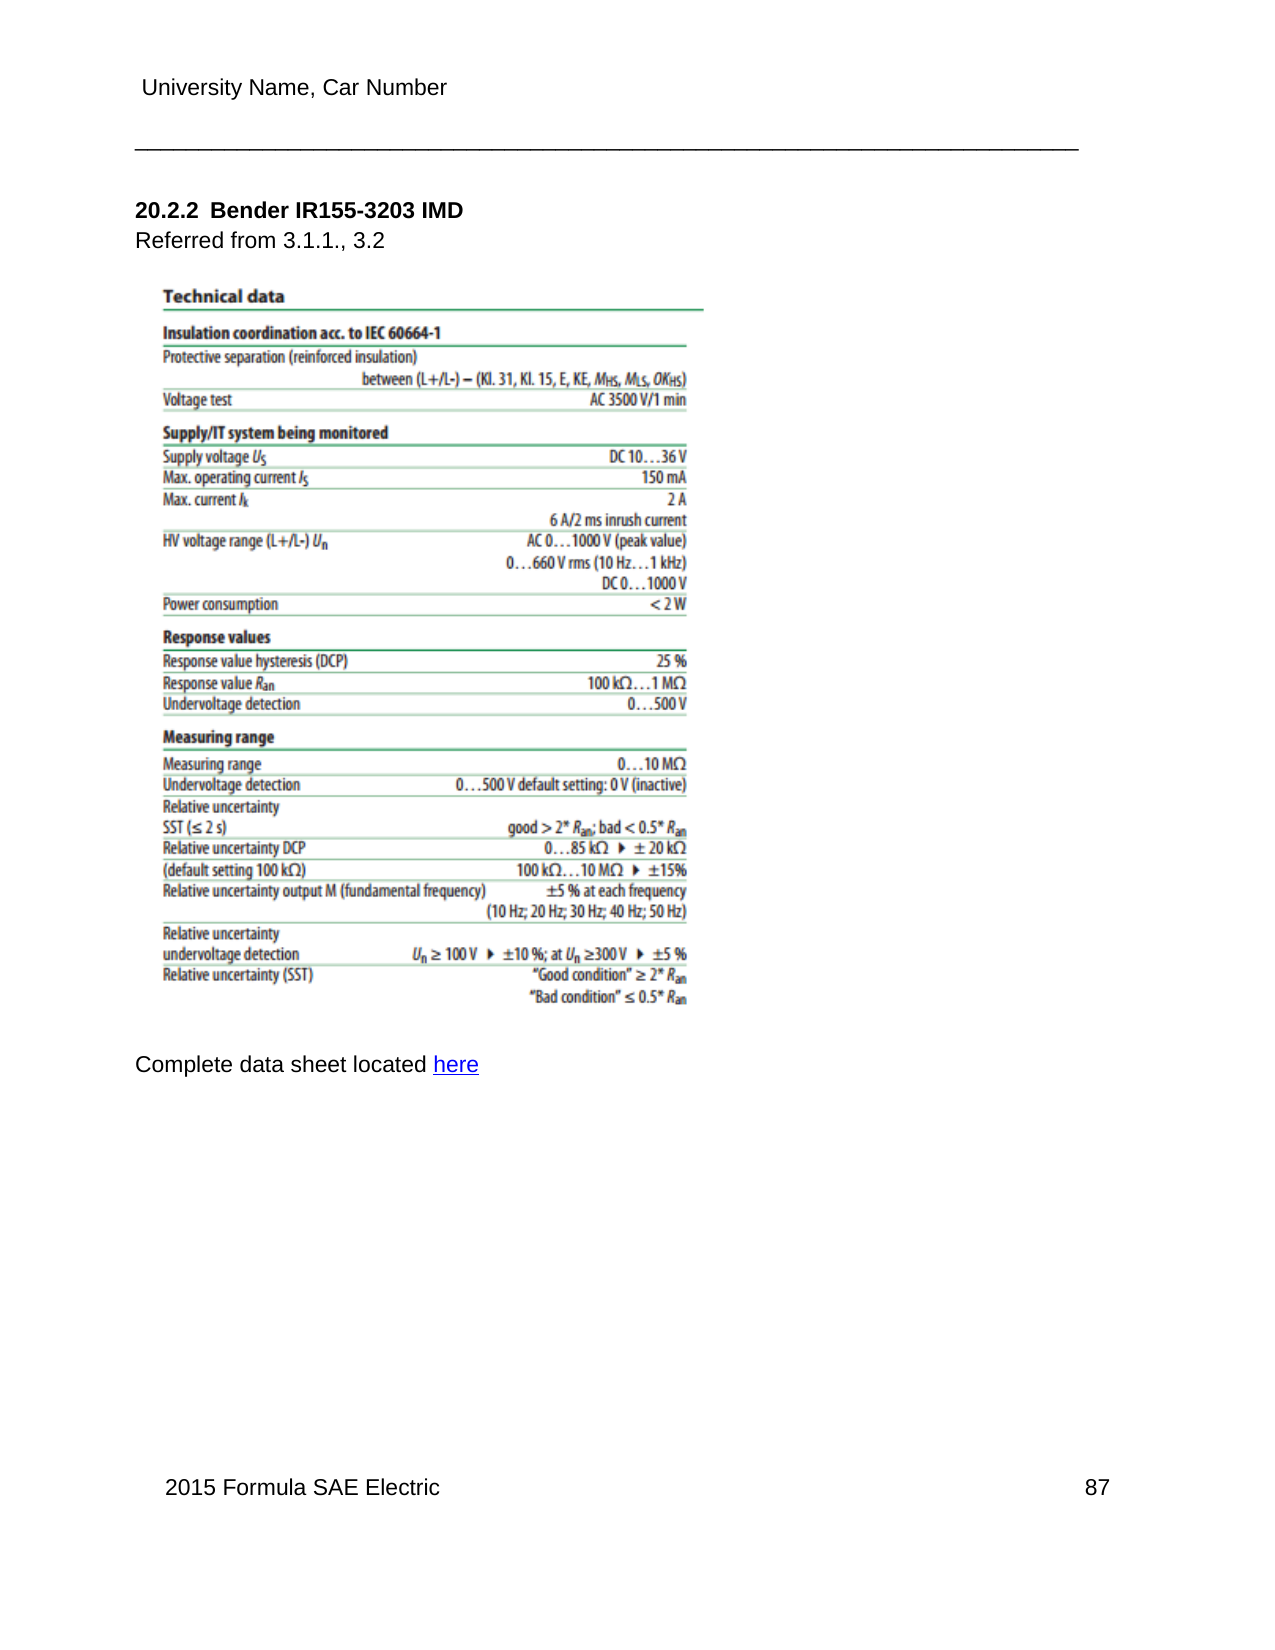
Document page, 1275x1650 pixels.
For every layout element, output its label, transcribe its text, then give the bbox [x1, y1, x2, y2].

text Complete data sheet located here [135, 1051, 1140, 1078]
text Referred from 2.1.1., 2.2 [135, 227, 1140, 253]
subtitle Bender IR155-3203 IMD [135, 197, 1140, 223]
picture [134, 277, 704, 1027]
